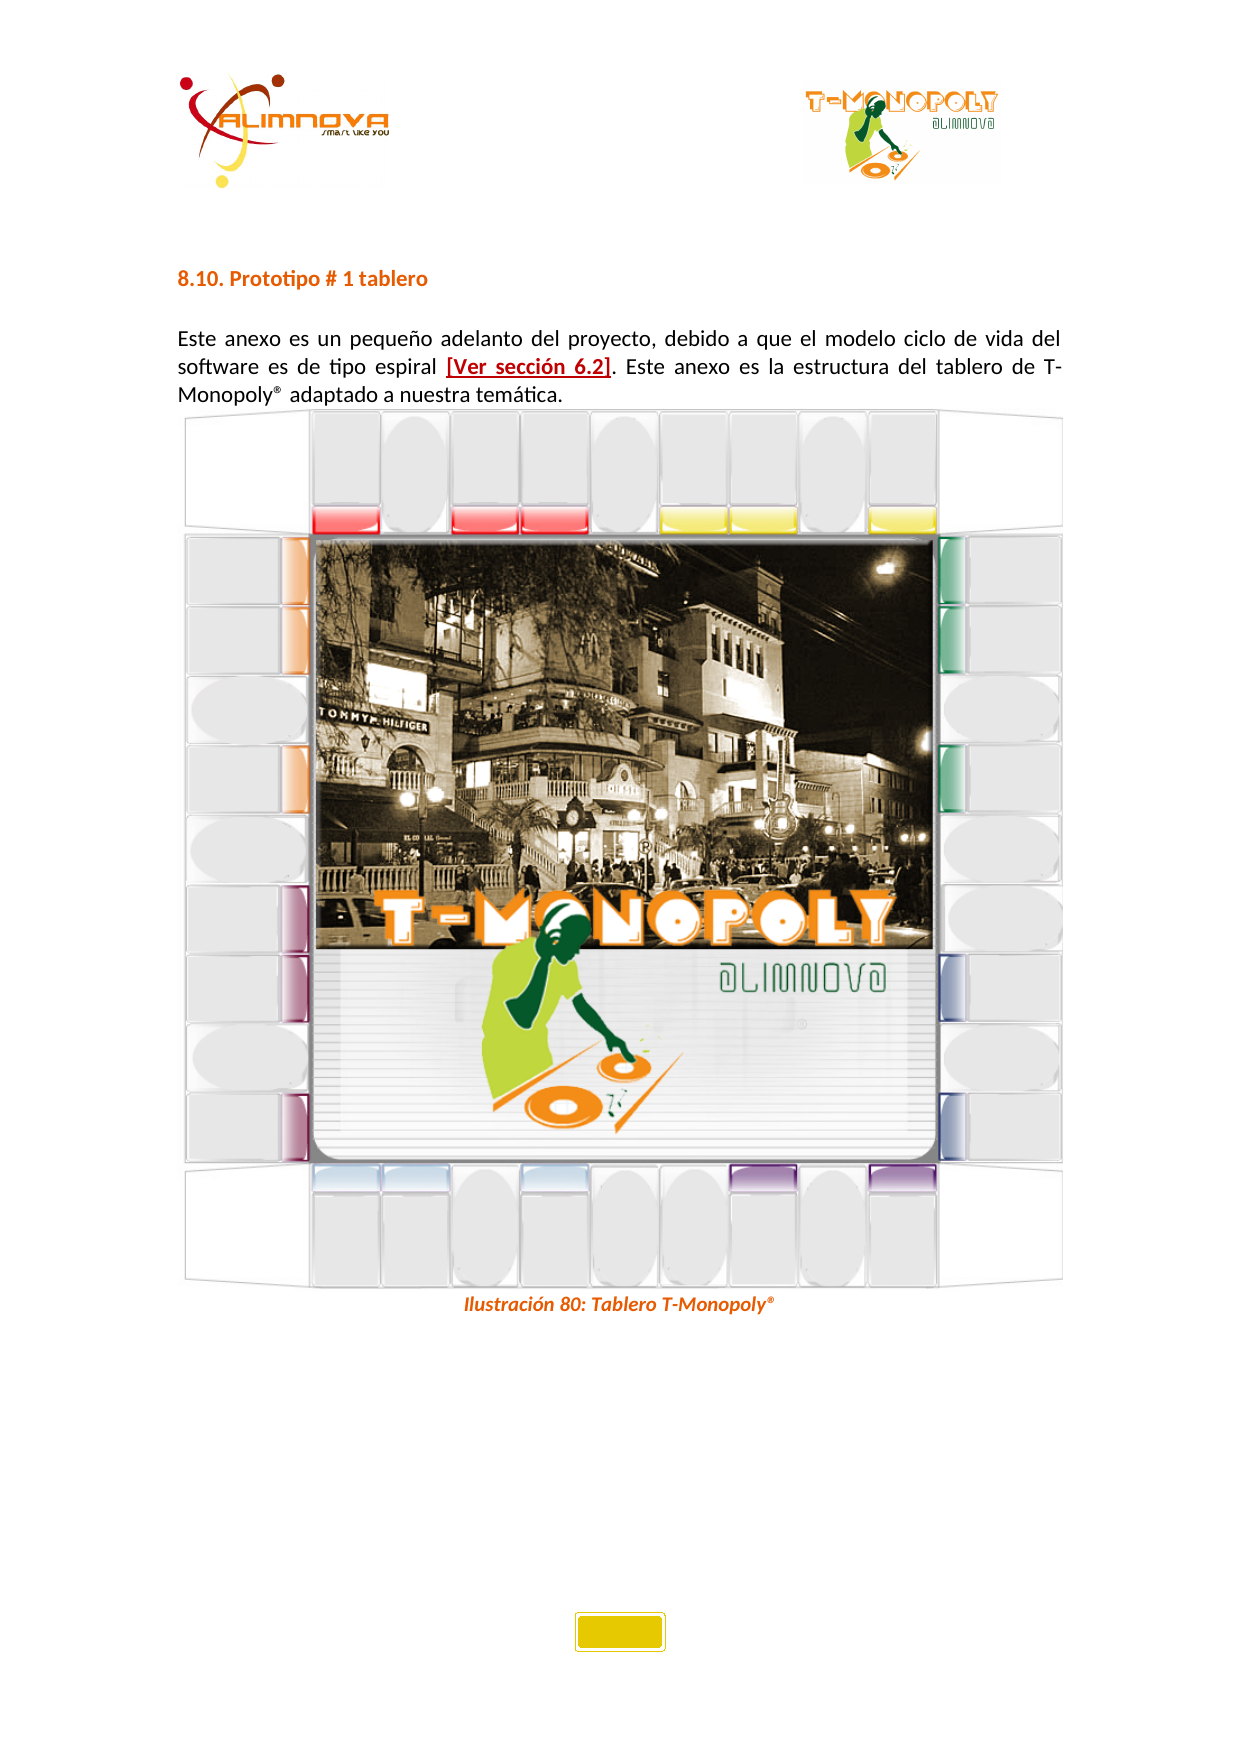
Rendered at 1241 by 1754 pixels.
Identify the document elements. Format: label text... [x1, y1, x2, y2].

text Este anexo es un pequeño adelanto del proyecto, debido a que el modelo ciclo de vida del software es de tipo espiral [Ver sección 6.2]. Este anexo es la estructura del tablero de T-Monopoly® adaptado a nuestra temática. [177, 324, 1063, 408]
picture [802, 79, 1002, 184]
subtitle 8.10. Prototipo # 1 tablero [177, 264, 1063, 292]
picture [177, 408, 1063, 1291]
picture [177, 73, 389, 189]
